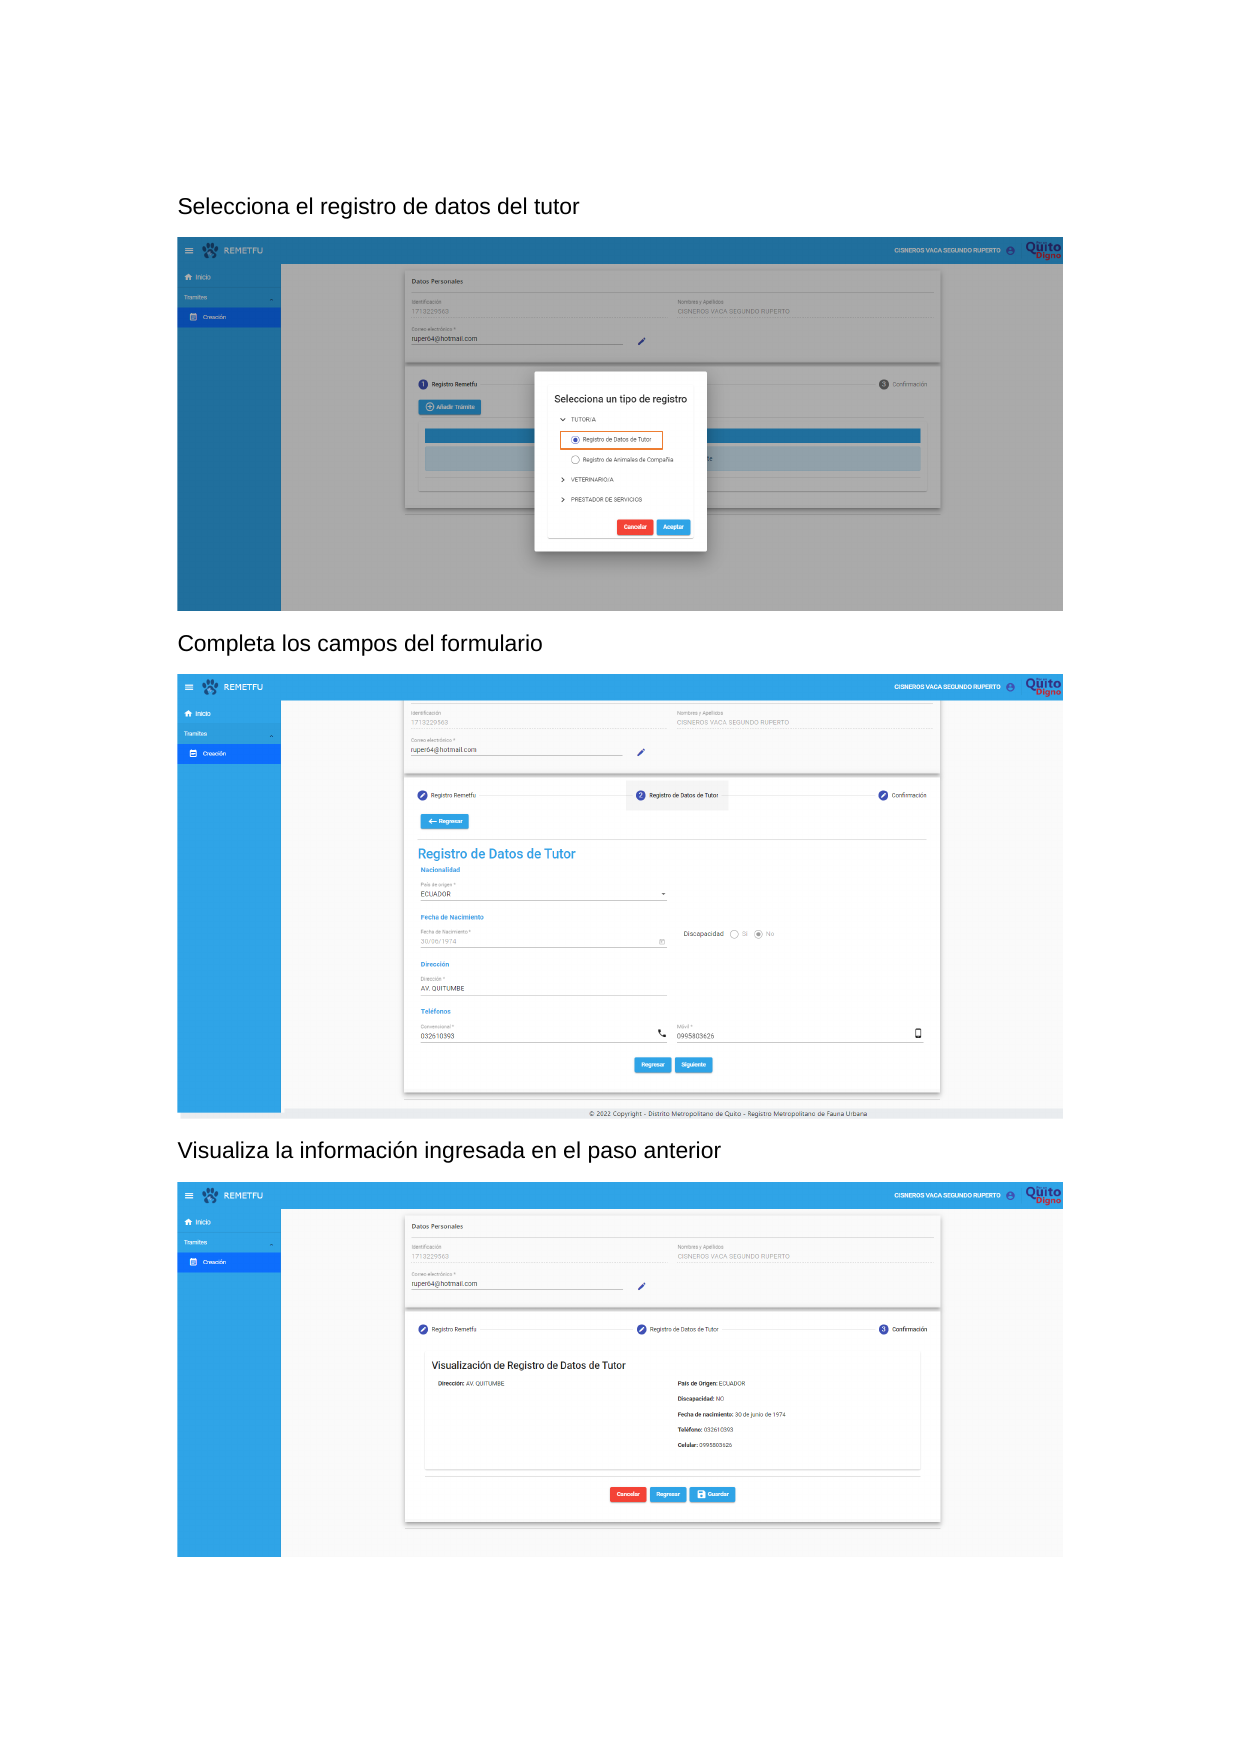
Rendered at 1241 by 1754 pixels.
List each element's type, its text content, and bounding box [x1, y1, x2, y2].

text Completa los campos del formulario [177, 629, 1063, 656]
picture [177, 237, 1063, 611]
picture [177, 1182, 1063, 1557]
text Visualiza la información ingresada en el paso anterior [177, 1137, 1063, 1164]
text Selecciona el registro de datos del tutor [177, 193, 1063, 219]
picture [177, 674, 1063, 1119]
